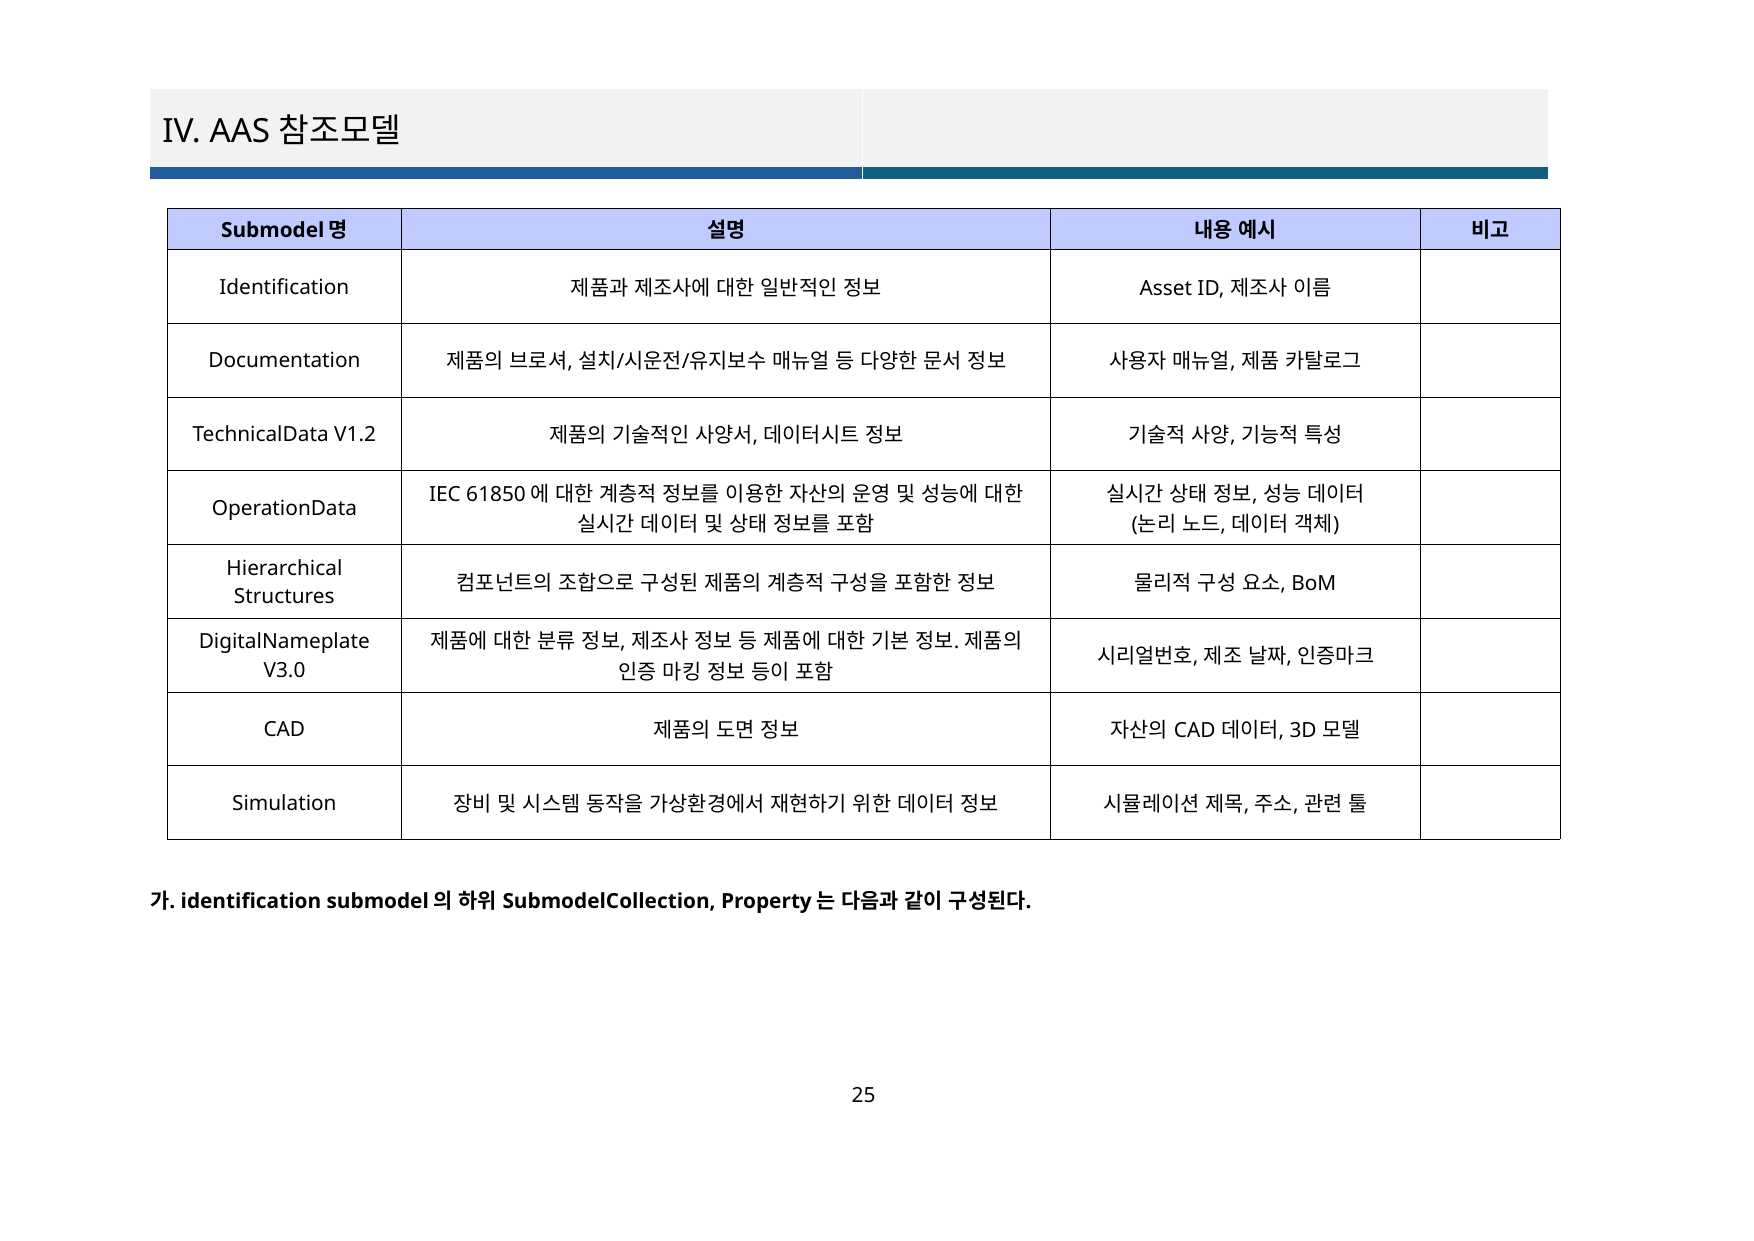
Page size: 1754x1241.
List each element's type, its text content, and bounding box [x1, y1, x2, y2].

table_cell 제품과 제조사에 대한 일반적인 정보 [402, 250, 1050, 323]
table_cell 장비 및 시스템 동작을 가상환경에서 재현하기 위한 데이터 정보 [402, 766, 1050, 839]
table_cell OperationData [168, 471, 401, 544]
table_cell [1421, 693, 1560, 765]
table_header 내용 예시 [1051, 209, 1420, 249]
table_cell [1421, 398, 1560, 470]
table_cell [1421, 545, 1560, 618]
table_cell 사용자 매뉴얼, 제품 카탈로그 [1051, 324, 1420, 396]
text 가. identification submodel의 하위 SubmodelCollection, Property는 다음과 같이 구성된다. [150, 884, 1577, 915]
table_cell 제품의 도면 정보 [402, 693, 1050, 765]
table_header 비고 [1421, 209, 1560, 249]
table_cell 제품의 브로셔, 설치/시운전/유지보수 매뉴얼 등 다양한 문서 정보 [402, 324, 1050, 396]
table_cell [1421, 324, 1560, 396]
table_cell IEC 61850에 대한 계층적 정보를 이용한 자산의 운영 및 성능에 대한 실시간 데이터 및 상태 정보를 포함 [402, 471, 1050, 544]
table_cell 컴포넌트의 조합으로 구성된 제품의 계층적 구성을 포함한 정보 [402, 545, 1050, 618]
table_cell 기술적 사양, 기능적 특성 [1051, 398, 1420, 470]
table_cell Documentation [168, 324, 401, 396]
table_header 설명 [402, 209, 1050, 249]
table_cell 물리적 구성 요소, BoM [1051, 545, 1420, 618]
table_cell [1421, 250, 1560, 323]
table_cell TechnicalData V1.2 [168, 398, 401, 470]
table_cell [1421, 471, 1560, 544]
table_cell CAD [168, 693, 401, 765]
table_header Submodel명 [168, 209, 401, 249]
table_cell Asset ID, 제조사 이름 [1051, 250, 1420, 323]
table_cell [1421, 766, 1560, 839]
table_cell 실시간 상태 정보, 성능 데이터 (논리 노드, 데이터 객체) [1051, 471, 1420, 544]
table_cell 시뮬레이션 제목, 주소, 관련 툴 [1051, 766, 1420, 839]
table_cell 자산의 CAD 데이터, 3D 모델 [1051, 693, 1420, 765]
table_cell Simulation [168, 766, 401, 839]
table_cell Identification [168, 250, 401, 323]
table_cell 시리얼번호, 제조 날짜, 인증마크 [1051, 619, 1420, 691]
table_cell DigitalNameplate V3.0 [168, 619, 401, 691]
table_cell 제품의 기술적인 사양서, 데이터시트 정보 [402, 398, 1050, 470]
table_cell Hierarchical Structures [168, 545, 401, 618]
table_cell 제품에 대한 분류 정보, 제조사 정보 등 제품에 대한 기본 정보. 제품의 인증 마킹 정보 등이 포함 [402, 619, 1050, 691]
table_cell [1421, 619, 1560, 691]
